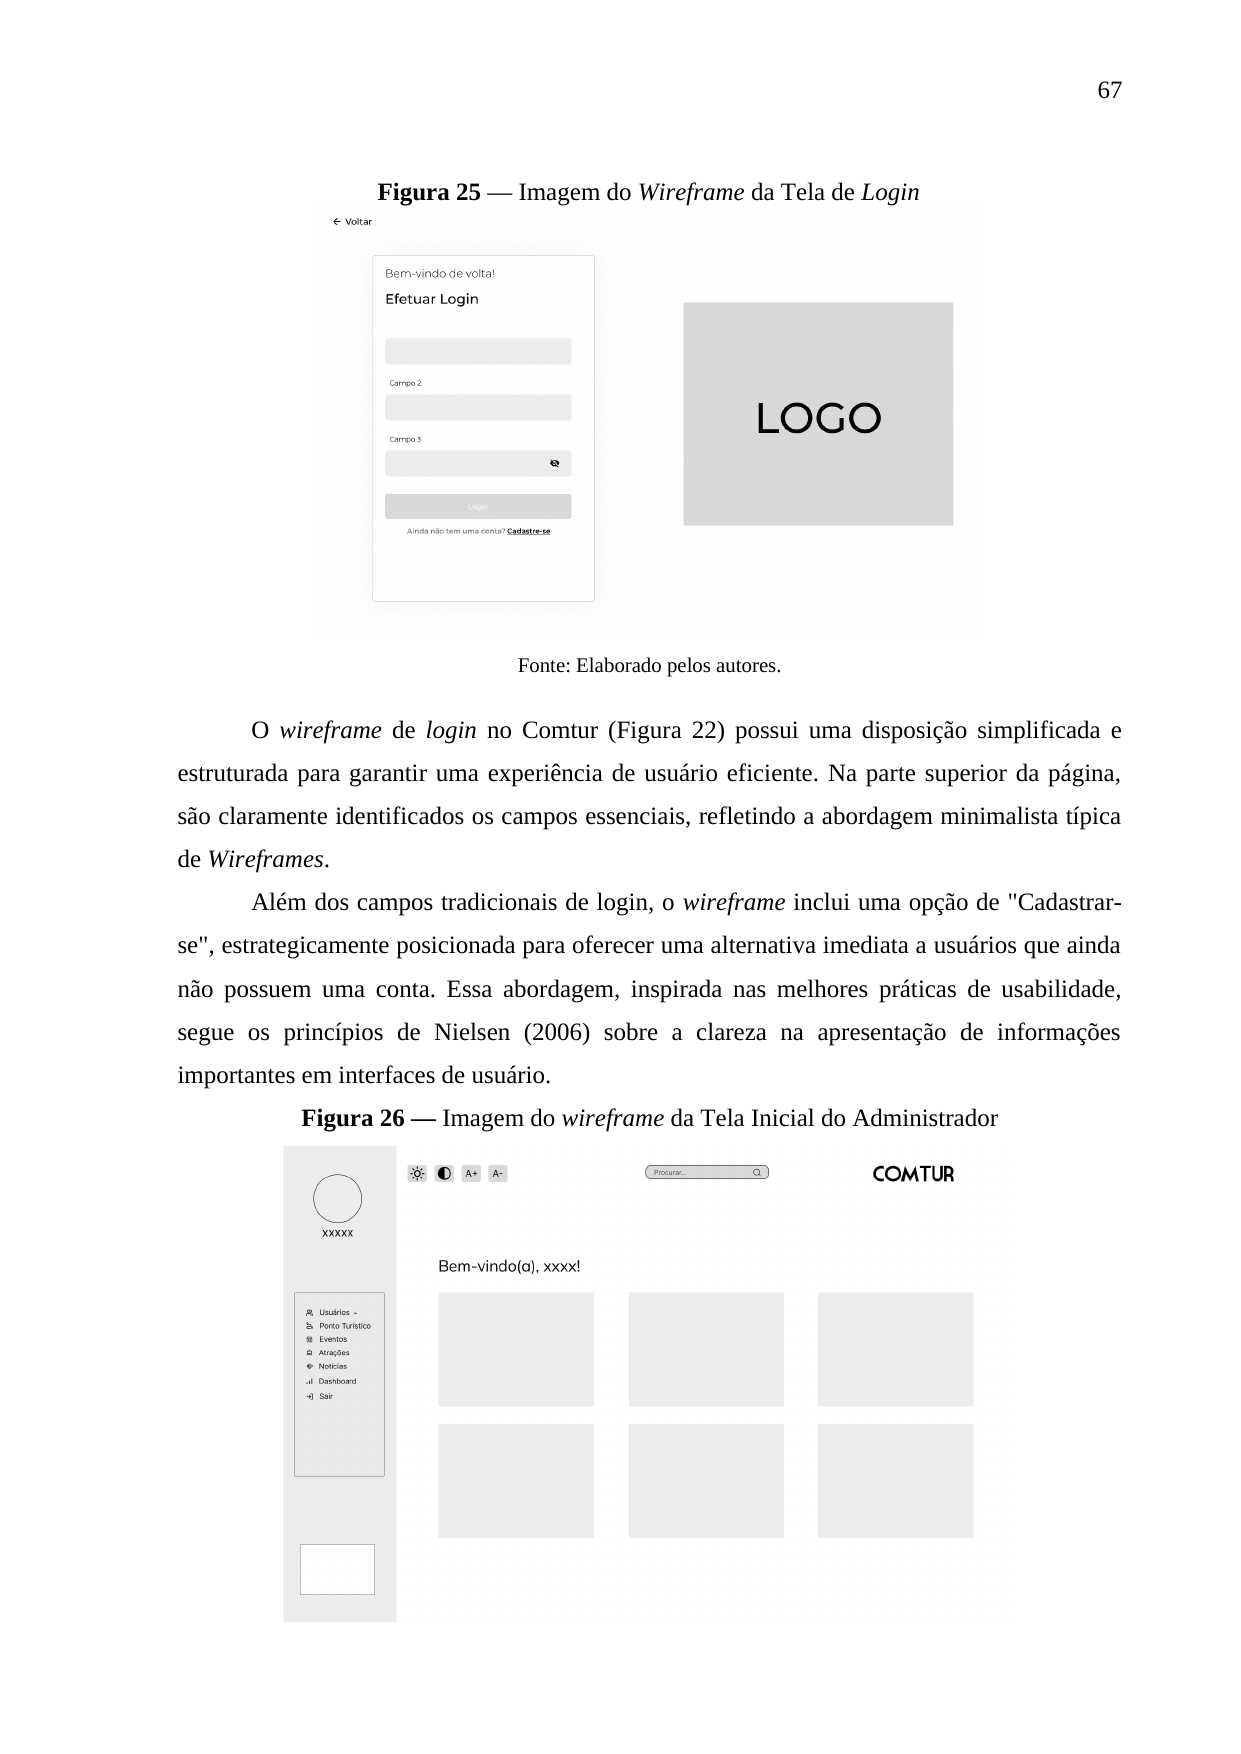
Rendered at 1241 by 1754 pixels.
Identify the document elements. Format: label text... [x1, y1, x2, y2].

text Figura 25 — Imagem do Wireframe da Tela de Login [177, 177, 1122, 206]
picture [316, 206, 983, 639]
text Além dos campos tradicionais de login, o wireframe inclui uma opção de "Cadastrar-se", estrategicamente posicionada para oferecer uma alternativa imediata a usuários que ainda não possuem uma conta. Essa abordagem, inspirada nas melhores práticas de usabilidade, segue os princípios de Nielsen (2006) sobre a clareza na apresentação de informações importantes em interfaces de usuário. [177, 887, 1122, 1089]
picture [283, 1146, 1017, 1622]
text O wireframe de login no Comtur (Figura 22) possui uma disposição simplificada e estruturada para garantir uma experiência de usuário eficiente. Na parte superior da página, são claramente identificados os campos essenciais, refletindo a abordagem minimalista típica de Wireframes. [177, 715, 1122, 873]
text Fonte: Elaborado pelos autores. [177, 653, 1122, 677]
